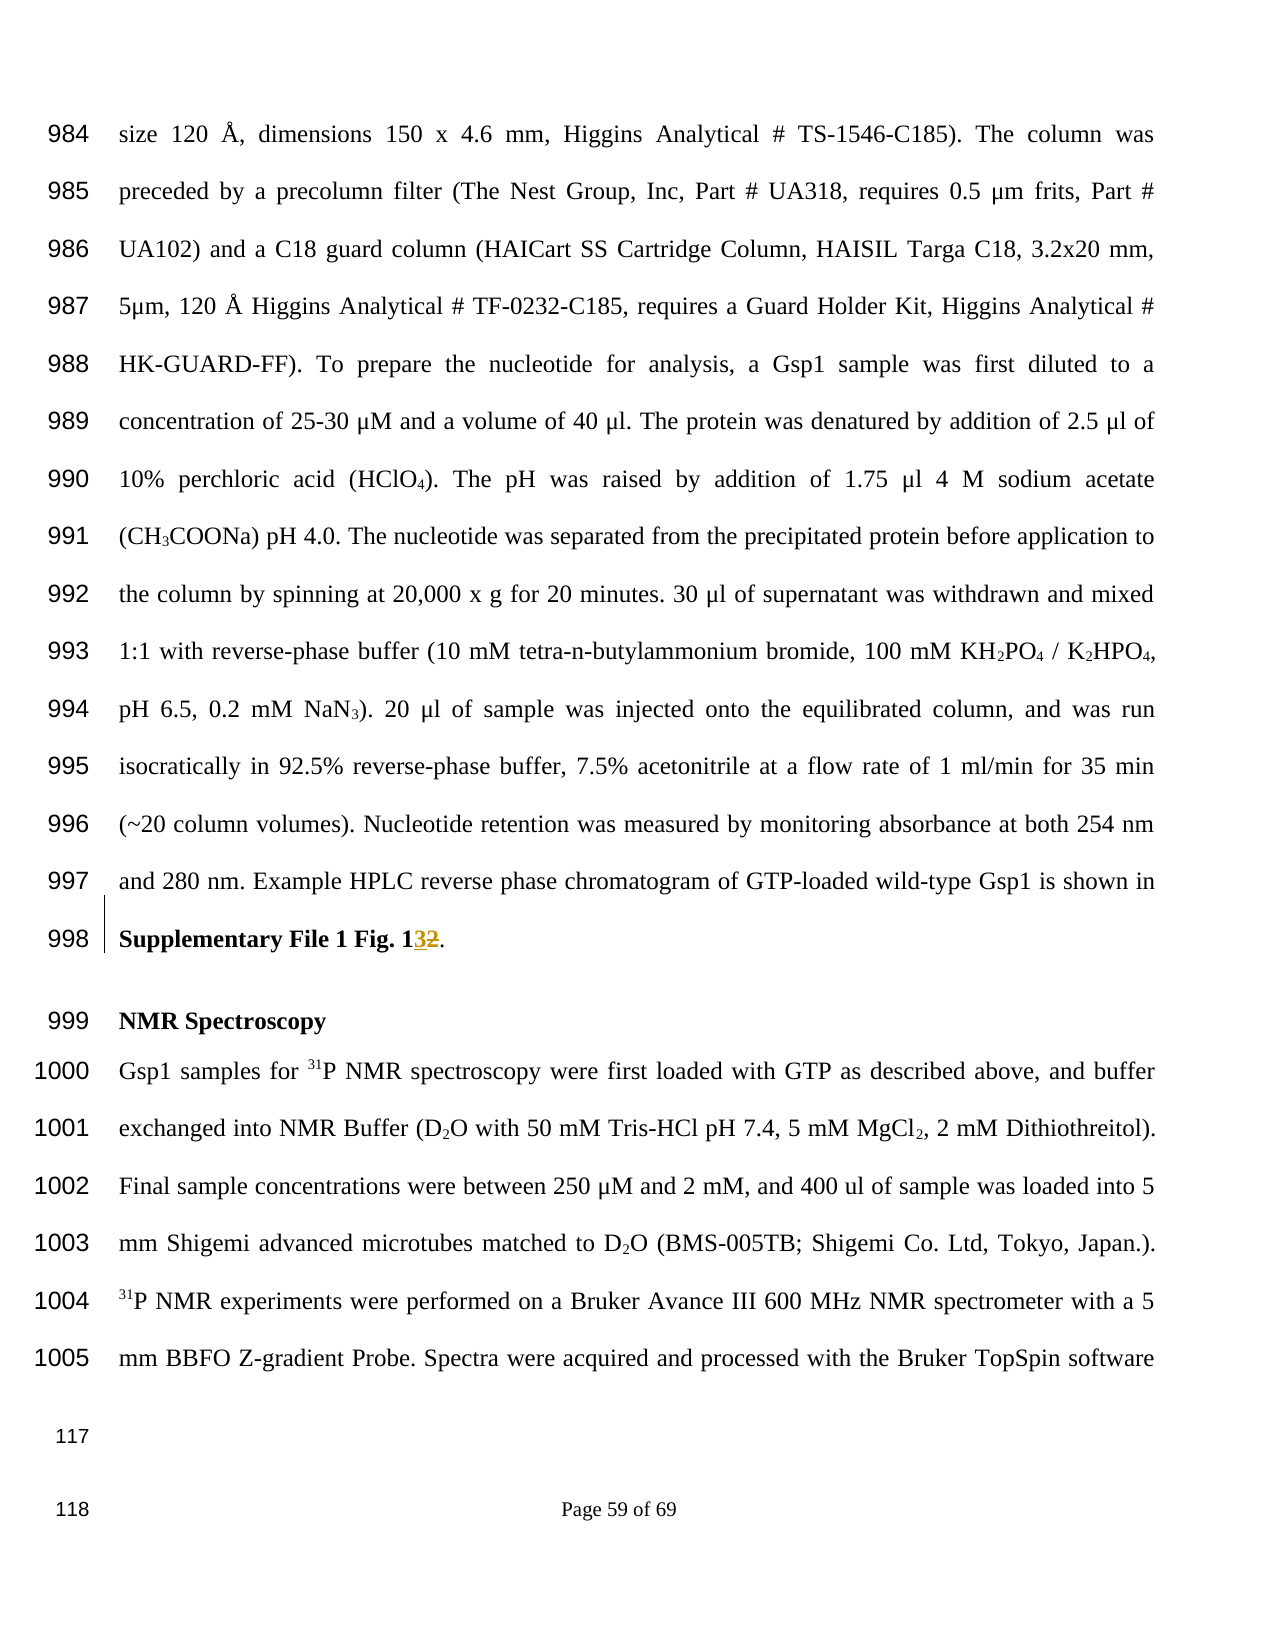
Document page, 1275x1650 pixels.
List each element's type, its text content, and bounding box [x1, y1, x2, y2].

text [119, 119, 1156, 952]
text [119, 1056, 1156, 1372]
subtitle NMR Spectroscopy [119, 1006, 1156, 1035]
